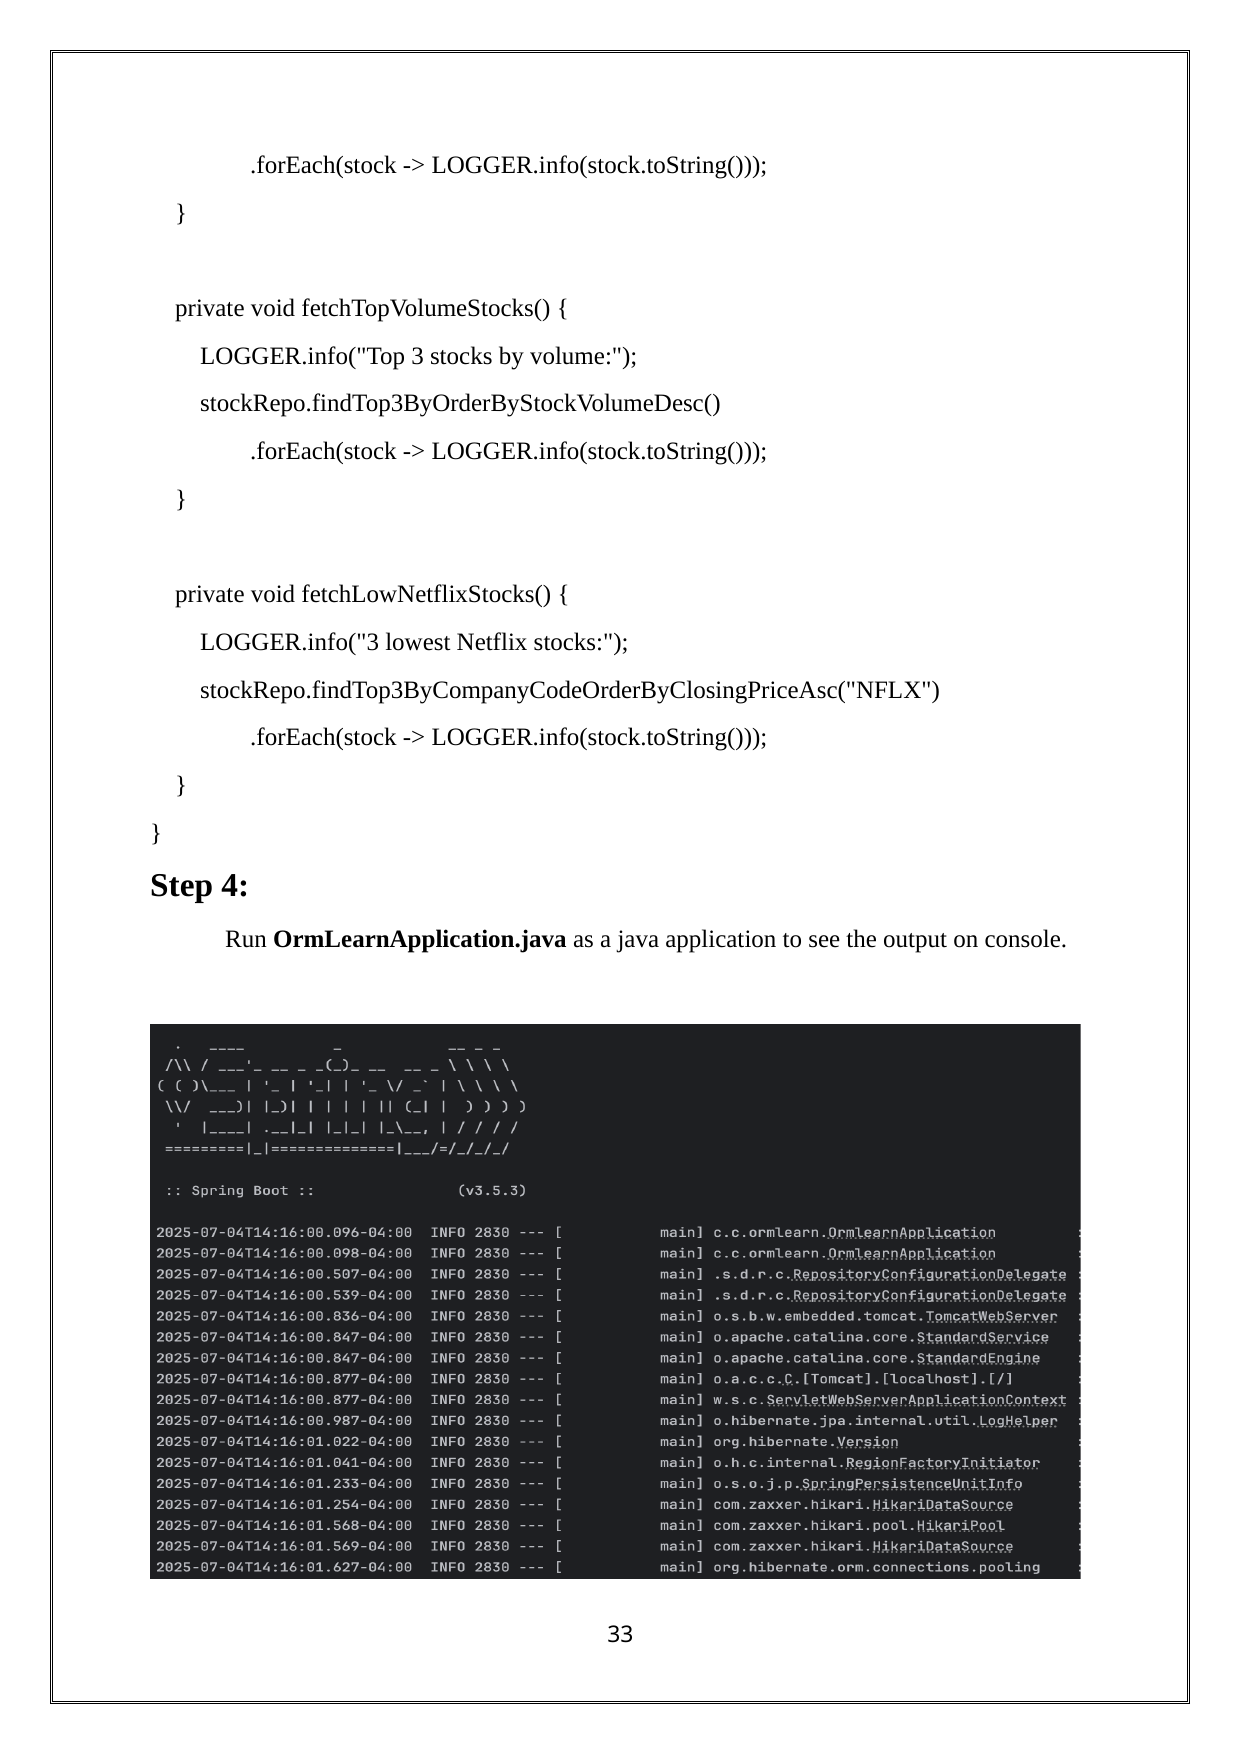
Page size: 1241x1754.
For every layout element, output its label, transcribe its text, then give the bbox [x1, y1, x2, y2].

text LOGGER.info("3 lowest Netflix stocks:"); [150, 627, 1090, 656]
text .forEach(stock -> LOGGER.info(stock.toString())); [150, 722, 1090, 751]
text private void fetchLowNetflixStocks() { [150, 579, 1090, 608]
text Run OrmLearnApplication.java as a java application to see the output on console. [150, 924, 1090, 952]
text } [150, 484, 1090, 513]
text stockRepo.findTop3ByCompanyCodeOrderByClosingPriceAsc("NFLX") [150, 675, 1090, 703]
text } [150, 770, 1090, 799]
text Step 4: [150, 866, 1090, 904]
text } [150, 198, 1090, 226]
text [150, 150, 1090, 179]
text .forEach(stock -> LOGGER.info(stock.toString())); [150, 436, 1090, 465]
text } [150, 818, 1090, 847]
text LOGGER.info("Top 3 stocks by volume:"); [150, 341, 1090, 369]
text stockRepo.findTop3ByOrderByStockVolumeDesc() [150, 388, 1090, 417]
text private void fetchTopVolumeStocks() { [150, 293, 1090, 322]
picture [150, 1024, 1081, 1579]
